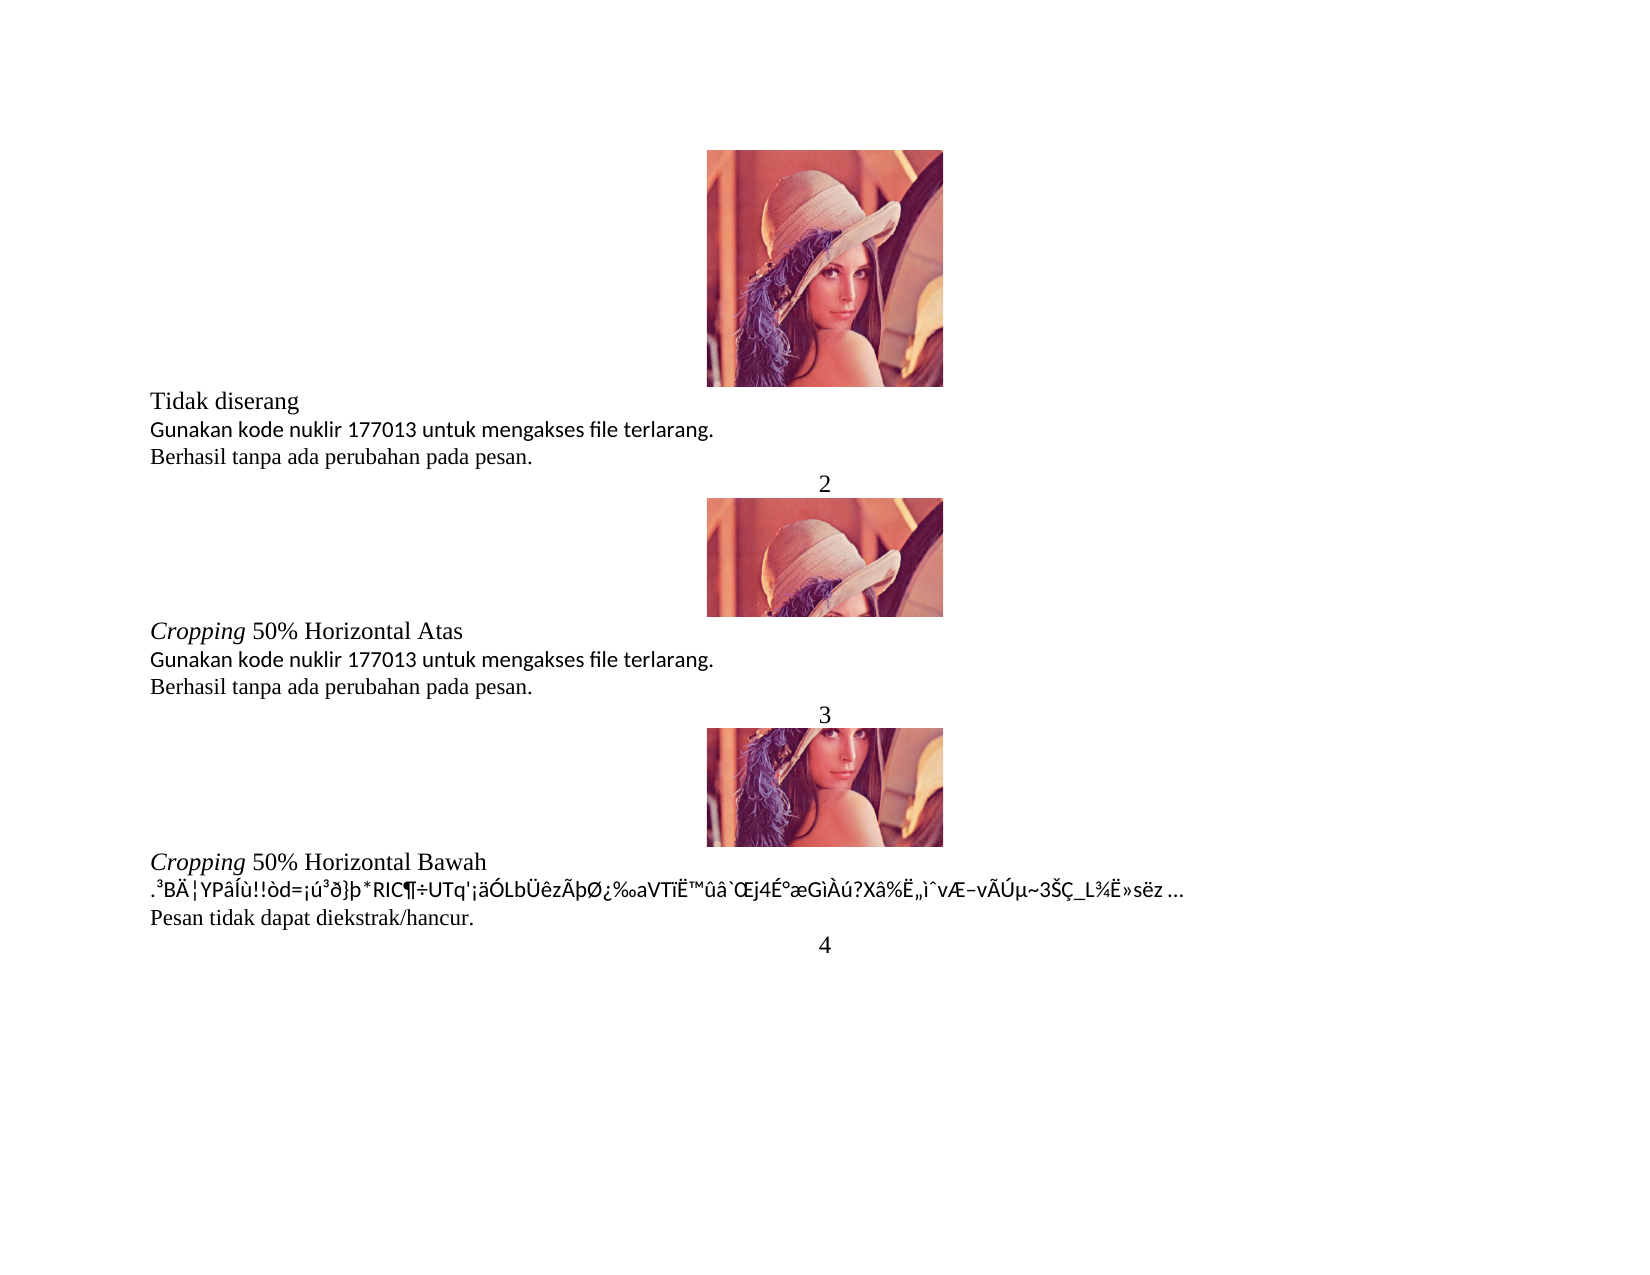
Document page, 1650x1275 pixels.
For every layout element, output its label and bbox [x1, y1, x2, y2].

picture [706, 728, 944, 847]
picture [706, 150, 944, 387]
picture [706, 498, 944, 617]
